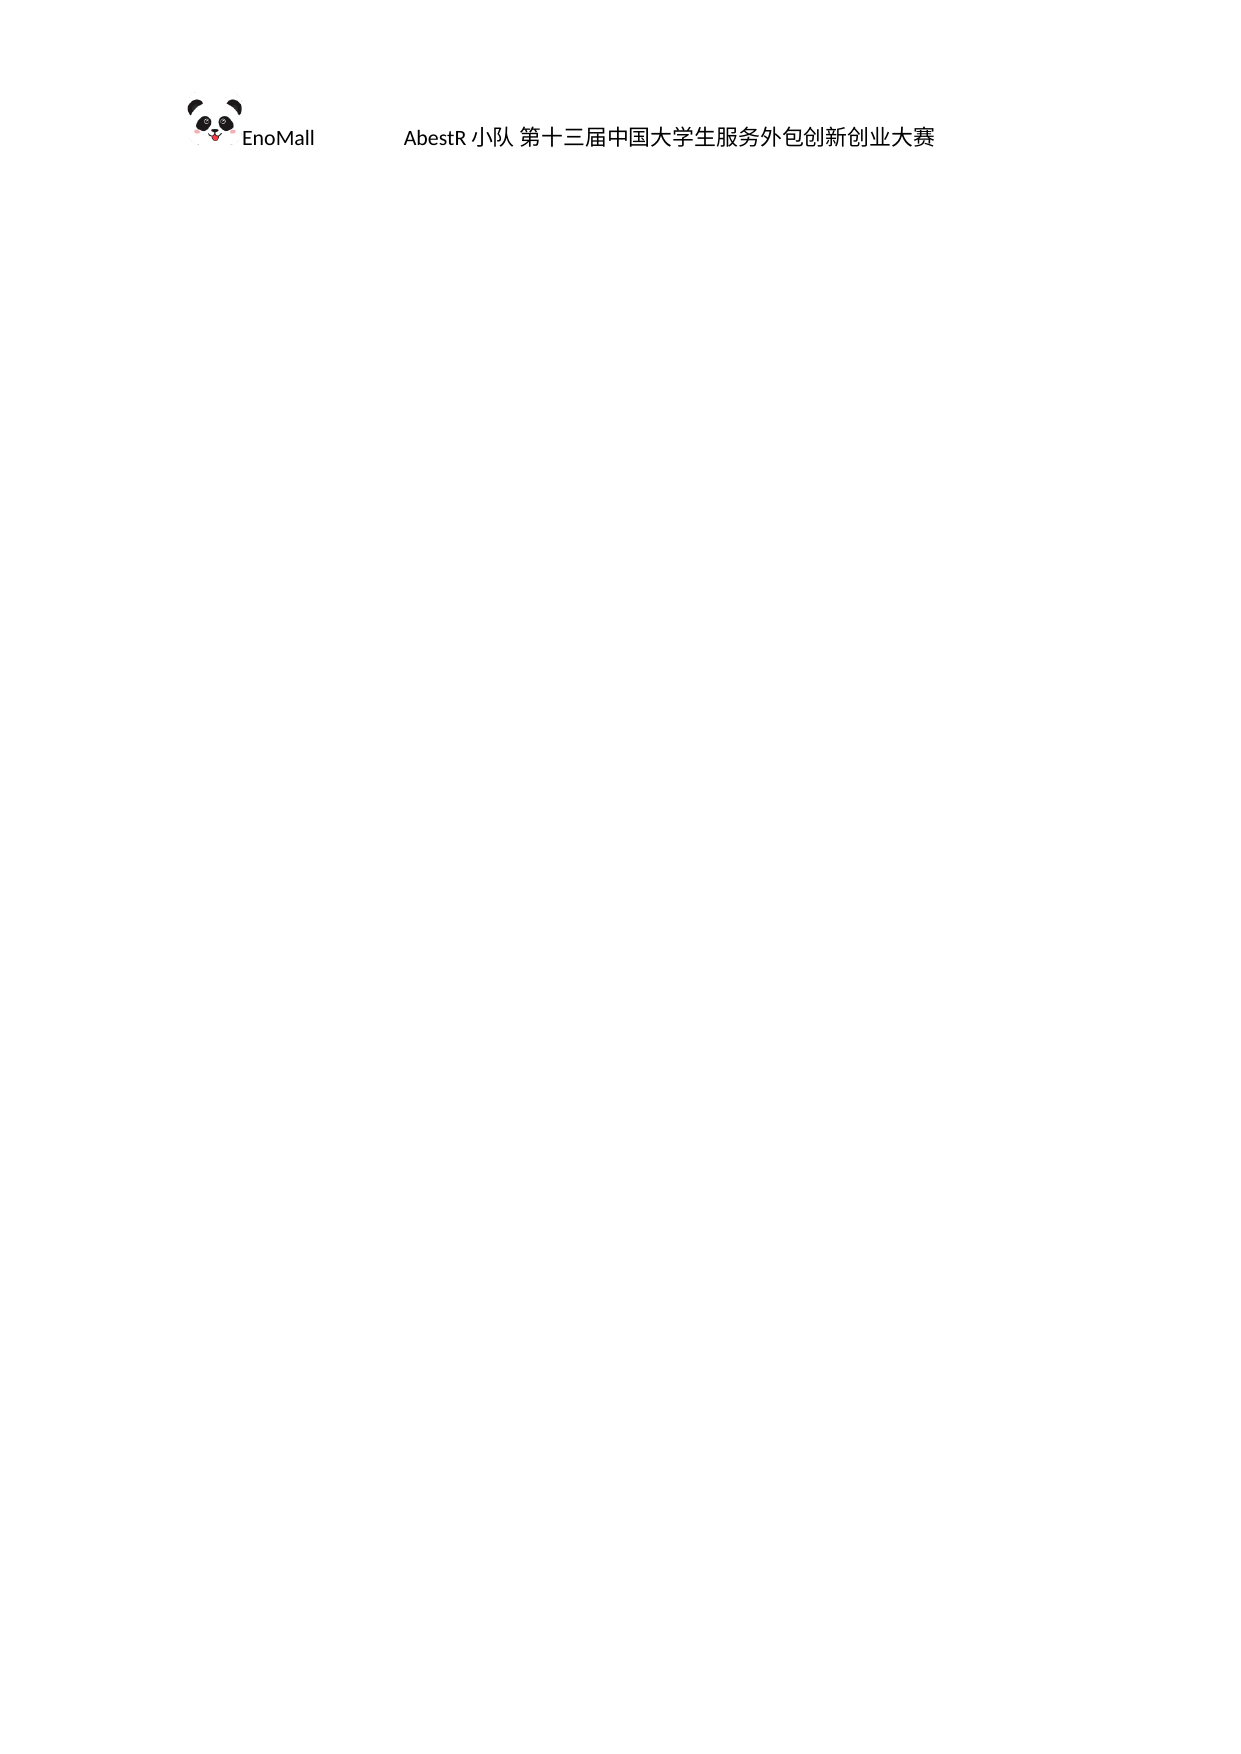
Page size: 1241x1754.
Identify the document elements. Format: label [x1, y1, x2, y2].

picture [187, 90, 242, 145]
